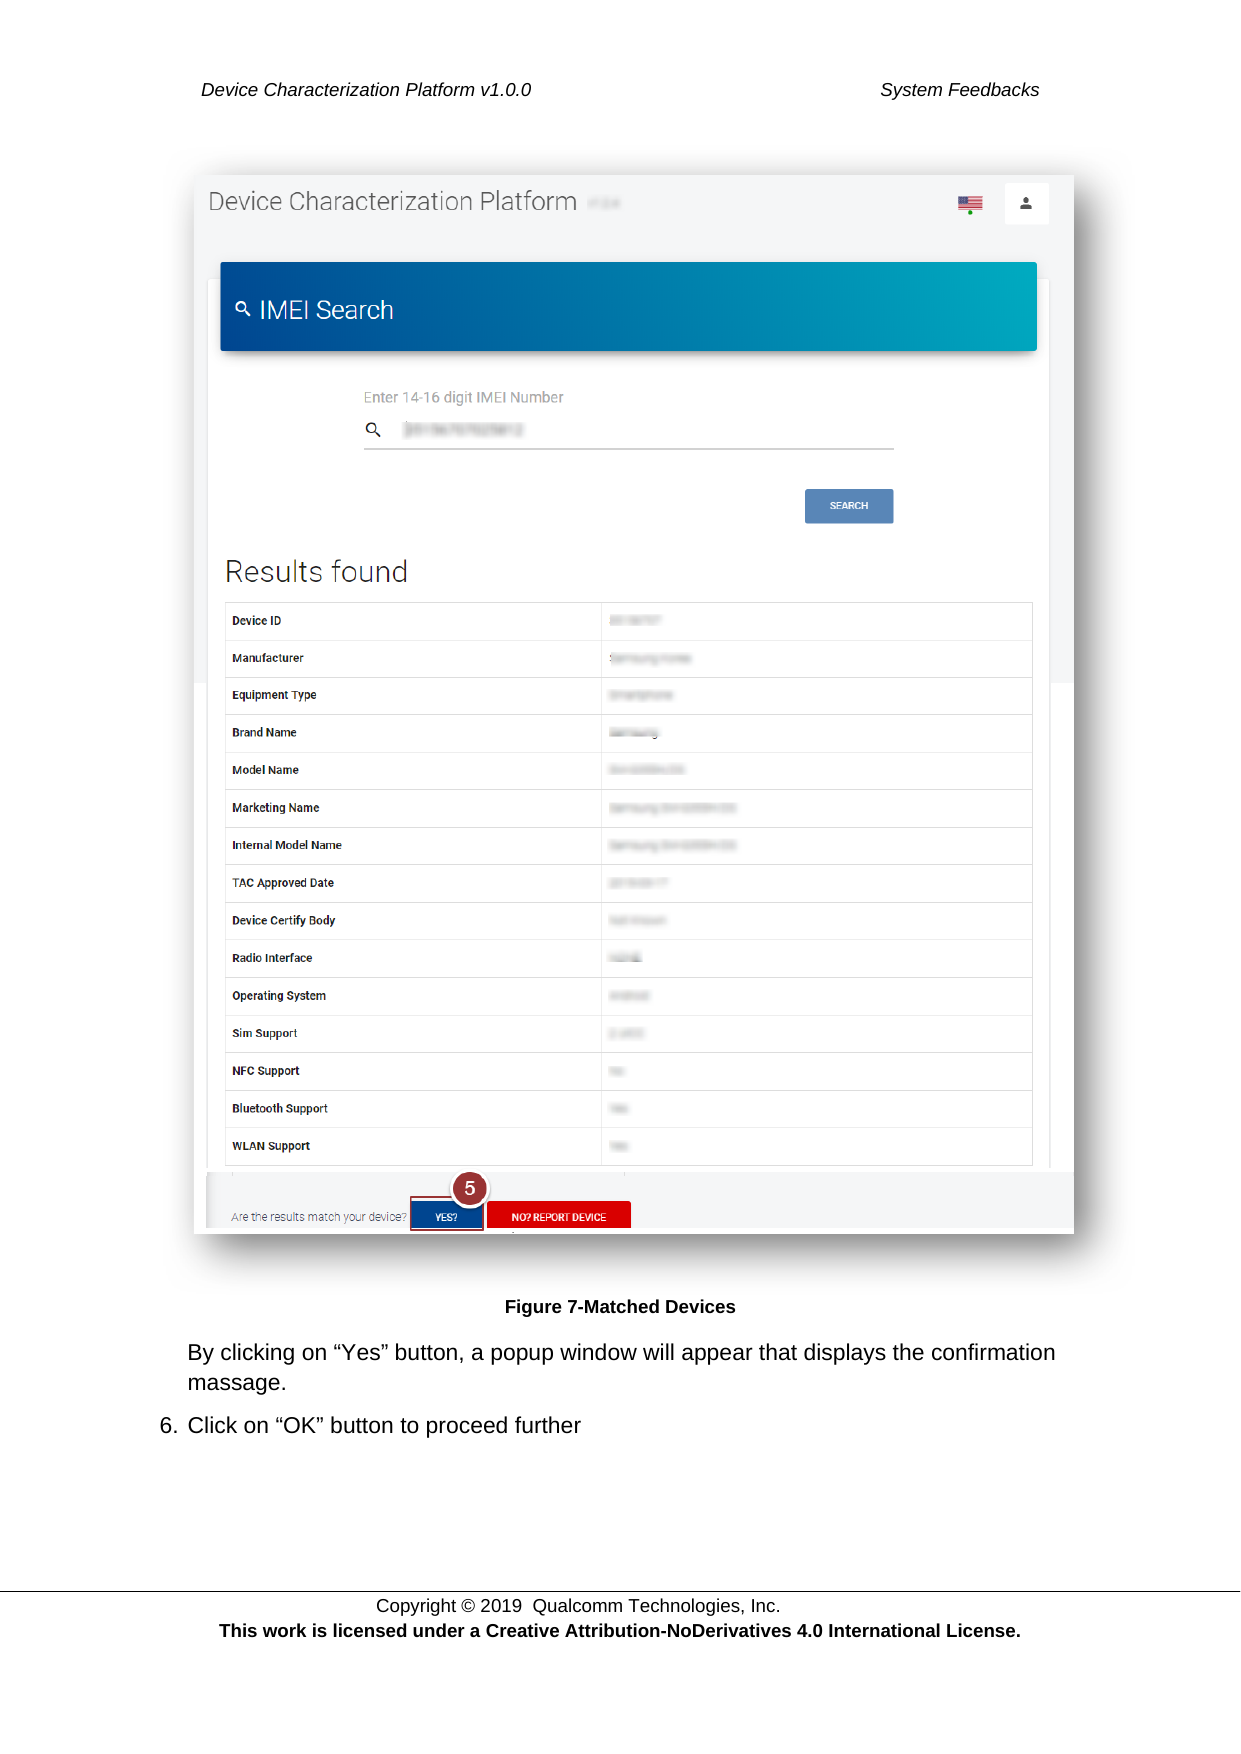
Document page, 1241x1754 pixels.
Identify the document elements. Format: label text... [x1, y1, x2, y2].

text Figure 7-Matched Devices [9, 1296, 1231, 1318]
picture [193, 175, 1074, 1234]
text By clicking on “Yes” button, a popup window will appear that displays the confirmation massage. [112, 1339, 1097, 1395]
list Click on “OK” button to proceed further [159, 1412, 1231, 1438]
